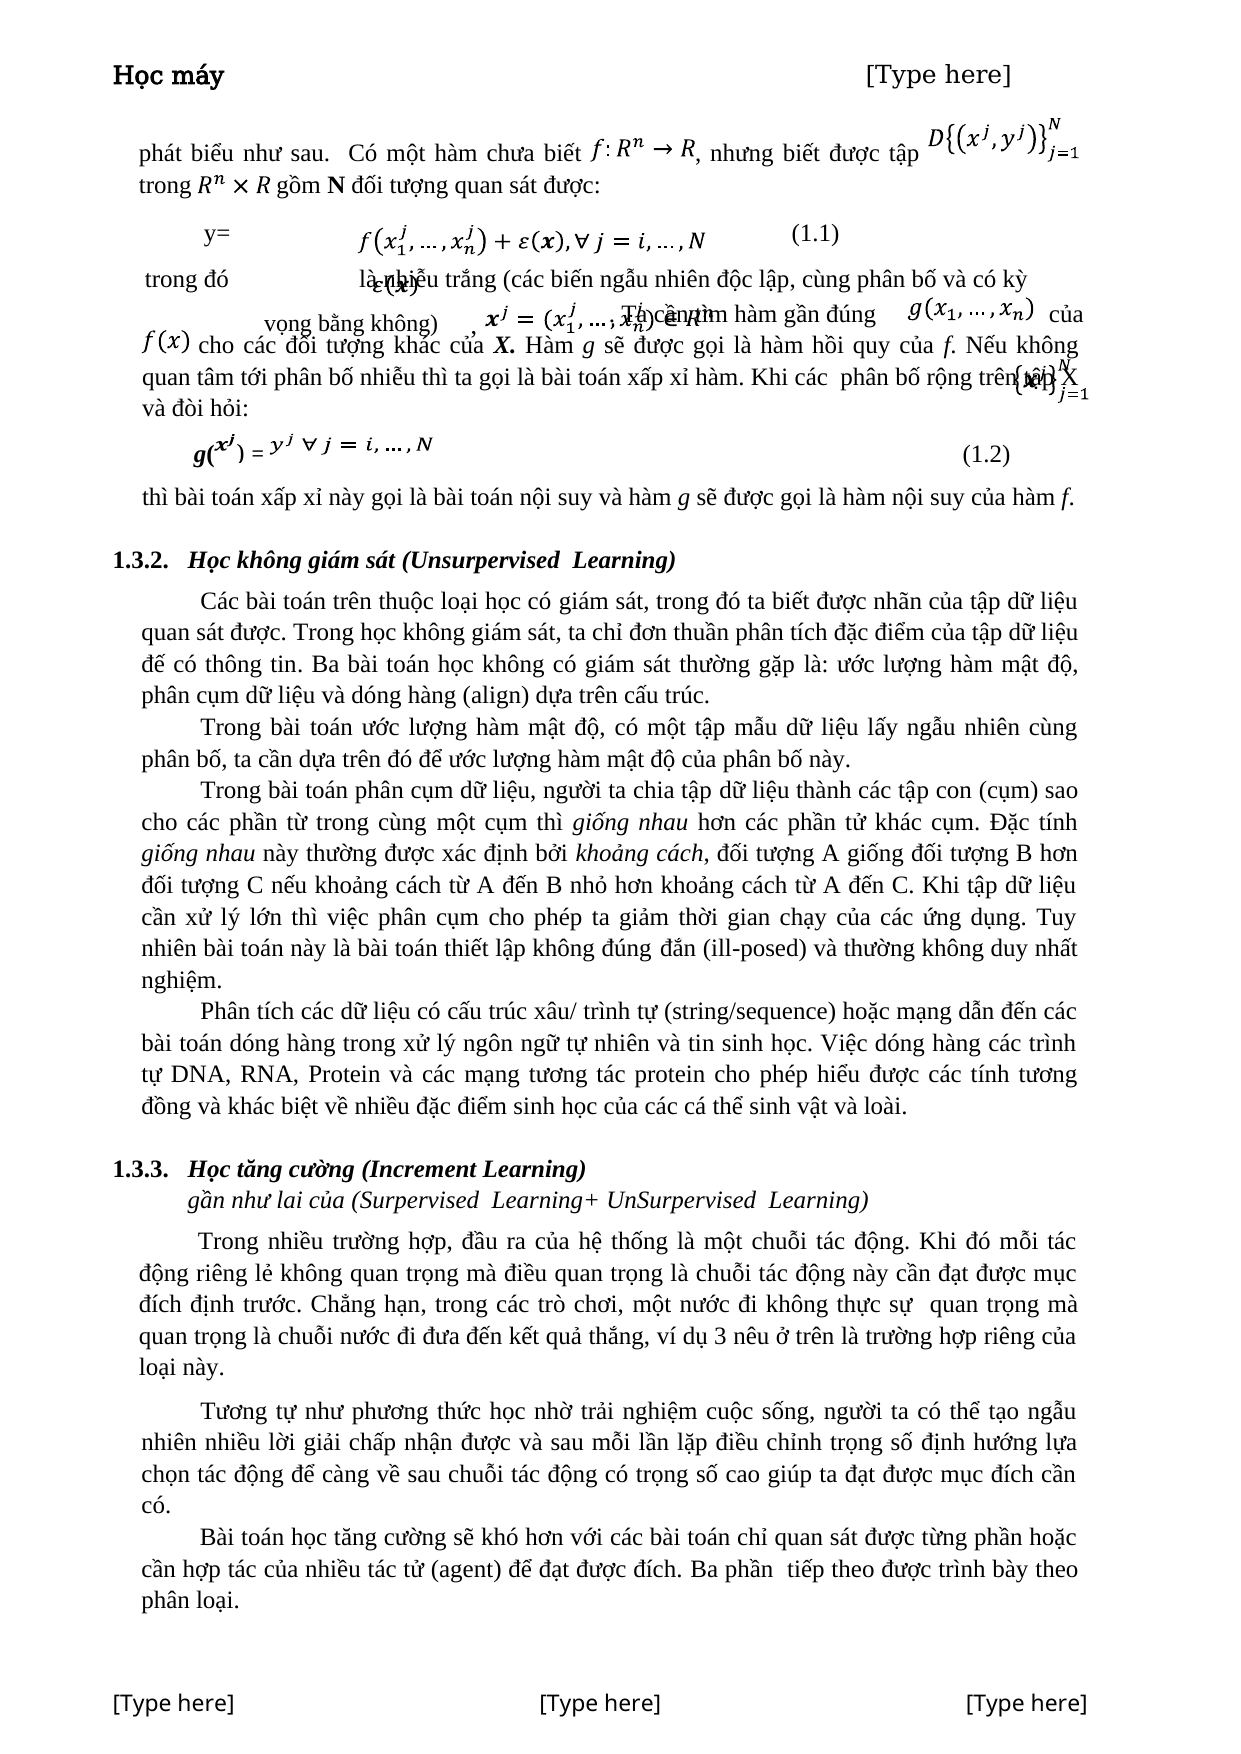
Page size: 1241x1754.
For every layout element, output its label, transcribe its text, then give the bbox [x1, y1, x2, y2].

text Bài toán học tăng cường sẽ khó hơn với các bài toán chỉ quan sát được từng phần hoặc cần hợp tác của nhiều tác tử (agent) để đạt được đích. Ba phần tiếp theo được trình bày theo phân loại. [141, 1522, 1079, 1614]
text cho các đối tượng khác của X. Hàm g sẽ được gọi là hàm hồi quy của f. Nếu không quan tâm tới phân bố nhiễu thì ta gọi là bài toán xấp xỉ hàm. Khi các phân bố rộng trên tập X và đòi hỏi: [142, 330, 1078, 422]
text Tương tự như phương thức học nhờ trải nghiệm cuộc sống, người ta có thể tạo ngẫu nhiên nhiều lời giải chấp nhận được và sau mỗi lần lặp điều chỉnh trọng số định hướng lựa chọn tác động để càng về sau chuỗi tác động có trọng số cao giúp ta đạt được mục đích cần có. [141, 1396, 1078, 1519]
text g( (1.2) [112, 434, 1134, 468]
text Trong nhiều trường hợp, đầu ra của hệ thống là một chuỗi tác động. Khi đó mỗi tác động riêng lẻ không quan trọng mà điều quan trọng là chuỗi tác động này cần đạt được mục đích định trước. Chẳng hạn, trong các trò chơi, một nước đi không thực sự quan trọng mà quan trọng là chuỗi nước đi đưa đến kết quả thắng, ví dụ 3 nêu ở trên là trường hợp riêng của loại này. [139, 1226, 1078, 1381]
text trong đó là nhiễu trắng (các biến ngẫu nhiên độc lập, cùng phân bố và có kỳ [112, 264, 1134, 293]
list Học không giám sát (Unsurpervised Learning) [112, 545, 1062, 574]
text y= (1.1) [112, 218, 1134, 247]
text Phân tích các dữ liệu có cấu trúc xâu/ trình tự (string/sequence) hoặc mạng dẫn đến các bài toán dóng hàng trong xử lý ngôn ngữ tự nhiên và tin sinh học. Việc dóng hàng các trình tự DNA, RNA, Protein và các mạng tương tác protein cho phép hiểu được các tính tương đồng và khác biệt về nhiều đặc điểm sinh học của các cá thể sinh vật và loài. [141, 996, 1078, 1120]
text thì bài toán xấp xỉ này gọi là bài toán nội suy và hàm g sẽ được gọi là hàm nội suy của hàm f. [142, 482, 1078, 511]
text Trong bài toán ước lượng hàm mật độ, có một tập mẫu dữ liệu lấy ngẫu nhiên cùng phân bố, ta cần dựa trên đó để ước lượng hàm mật độ của phân bố này. [141, 712, 1078, 772]
text . Ta cần tìm hàm gần đúng của [112, 299, 1134, 327]
text Các bài toán trên thuộc loại học có giám sát, trong đó ta biết được nhãn của tập dữ liệu quan sát được. Trong học không giám sát, ta chỉ đơn thuần phân tích đặc điểm của tập dữ liệu đế có thông tin. Ba bài toán học không có giám sát thường gặp là: ước lượng hàm mật độ, phân cụm dữ liệu và dóng hàng (align) dựa trên cấu trúc. [141, 586, 1078, 709]
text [139, 118, 1078, 199]
text Trong bài toán phân cụm dữ liệu, người ta chia tập dữ liệu thành các tập con (cụm) sao cho các phần từ trong cùng một cụm thì giống nhau hơn các phần tử khác cụm. Đặc tính giống nhau này thường được xác định bởi khoảng cách, đối tượng A giống đối tượng B hơn đối tượng C nếu khoảng cách từ A đến B nhỏ hơn khoảng cách từ A đến C. Khi tập dữ liệu cần xử lý lớn thì việc phân cụm cho phép ta giảm thời gian chạy của các ứng dụng. Tuy nhiên bài toán này là bài toán thiết lập không đúng đắn (ill-posed) và thường không duy nhất nghiệm. [141, 775, 1078, 993]
list Học tăng cường (Increment Learning) [112, 1154, 1062, 1183]
list gần như lai của (Surpervised Learning+ UnSurpervised Learning) [187, 1186, 1062, 1214]
